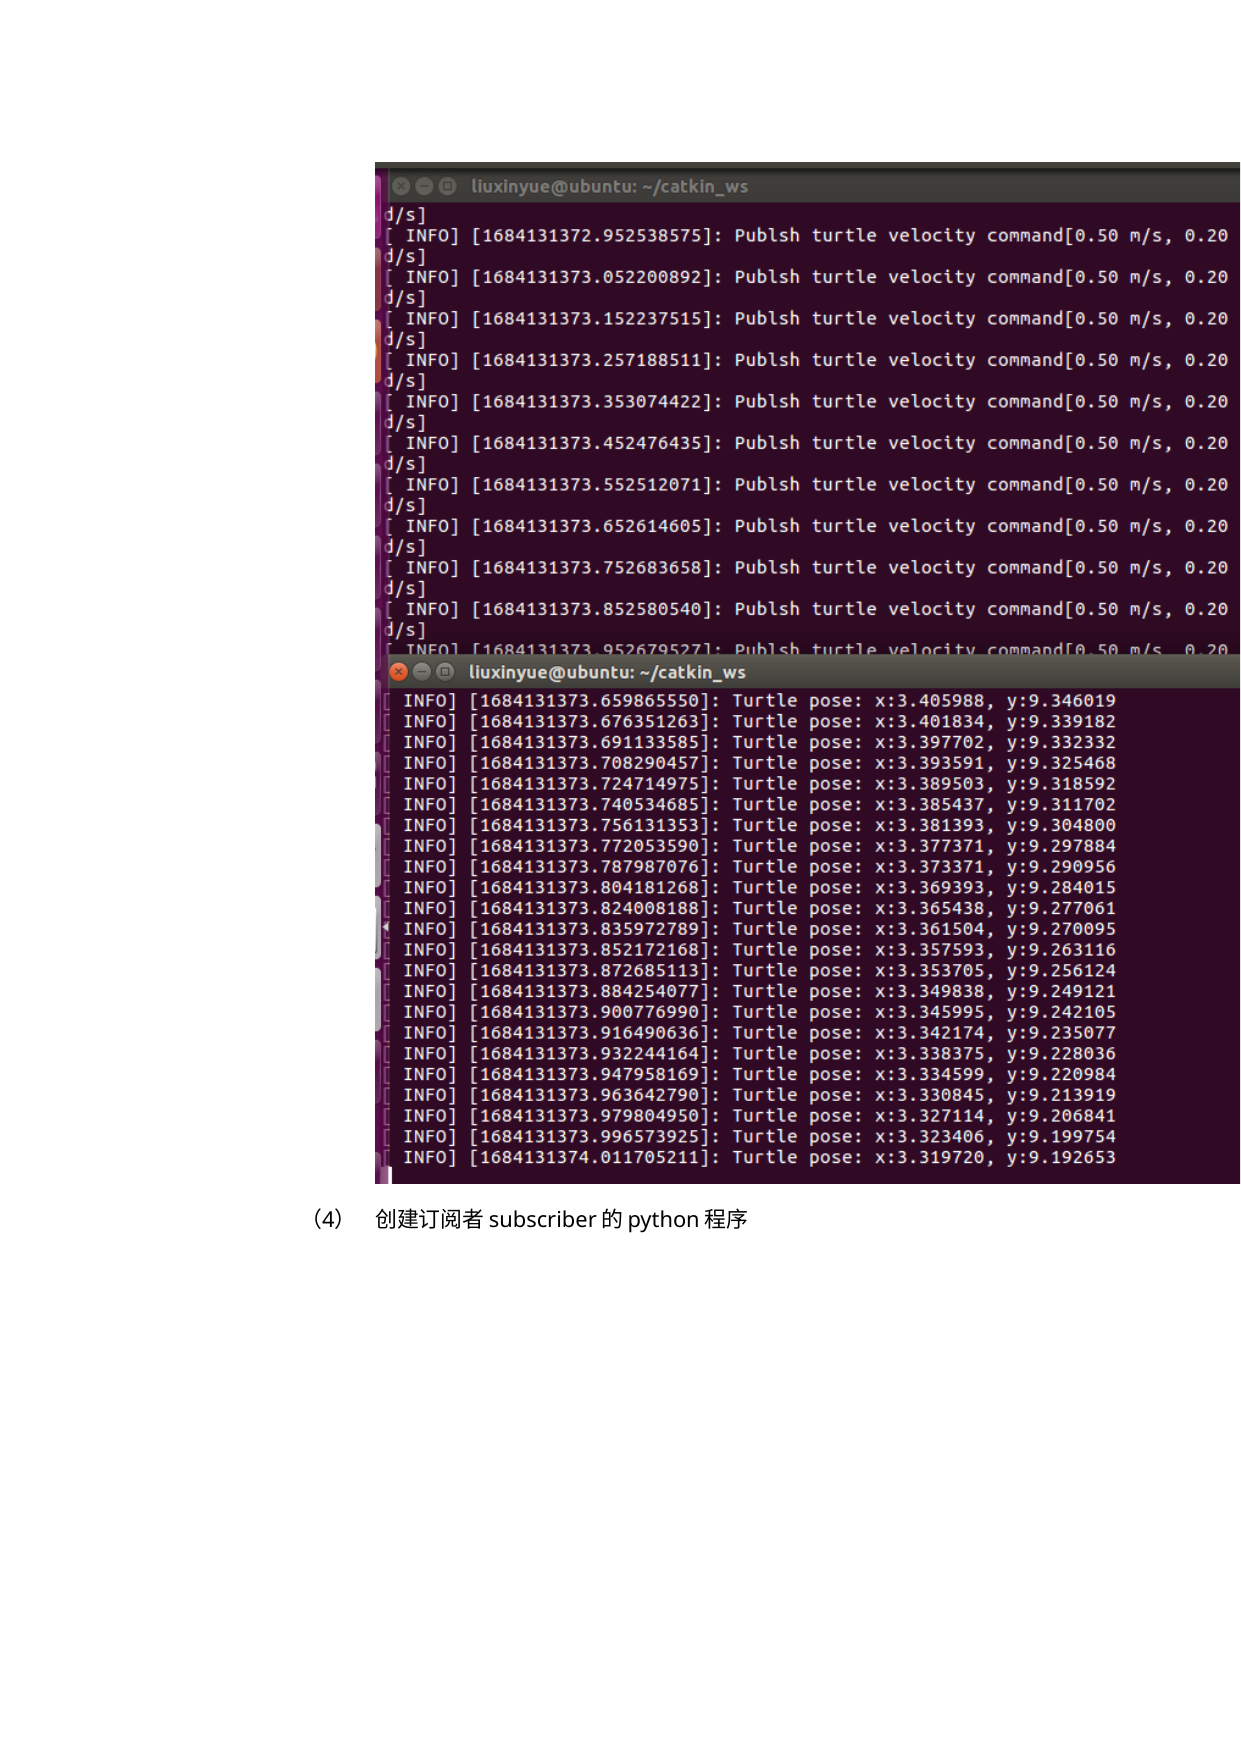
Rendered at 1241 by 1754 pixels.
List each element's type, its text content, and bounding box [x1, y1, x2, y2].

list 创建订阅者subscriber的python程序 [300, 1202, 1053, 1234]
picture [375, 162, 1241, 1184]
